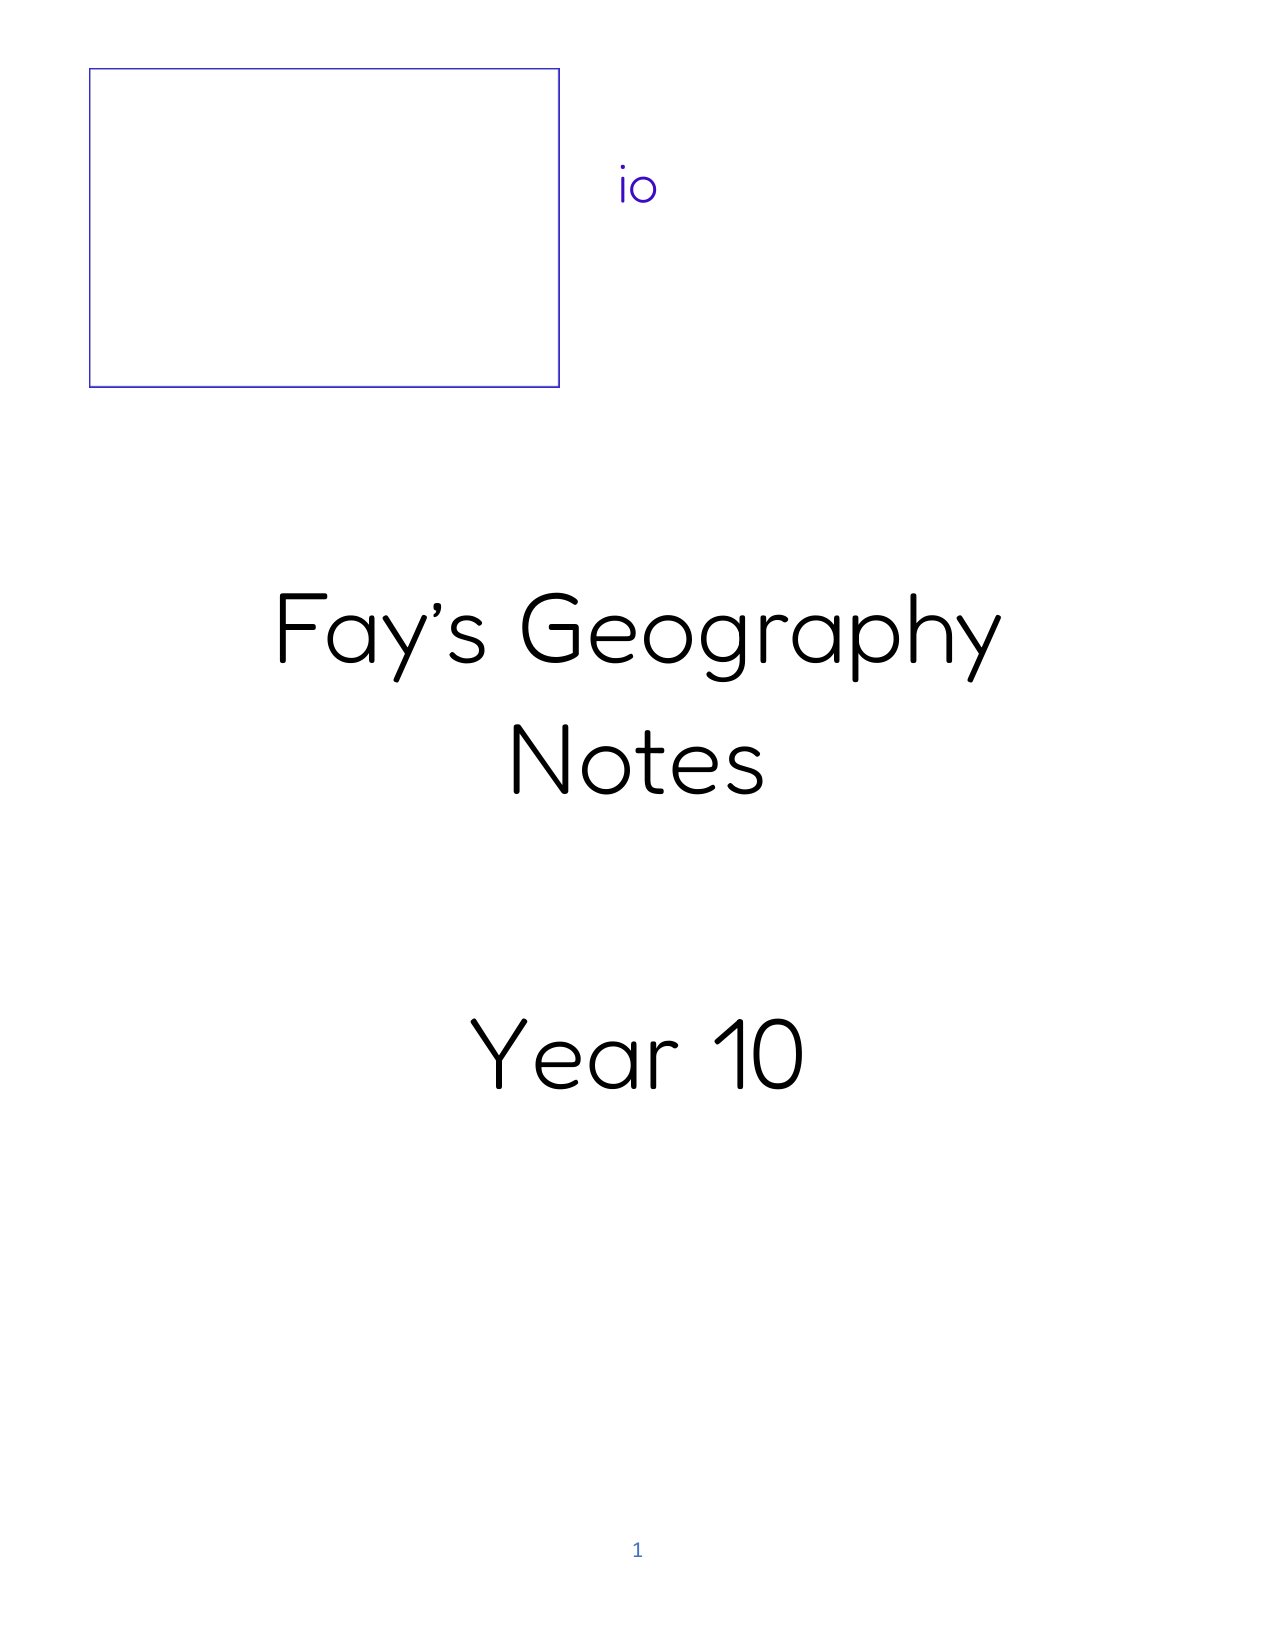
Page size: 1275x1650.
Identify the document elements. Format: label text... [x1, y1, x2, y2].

subtitle io [560, 150, 1125, 216]
title Fay’s Geography Notes [150, 566, 1125, 817]
title Year 10 [150, 991, 1125, 1112]
picture [89, 68, 560, 388]
